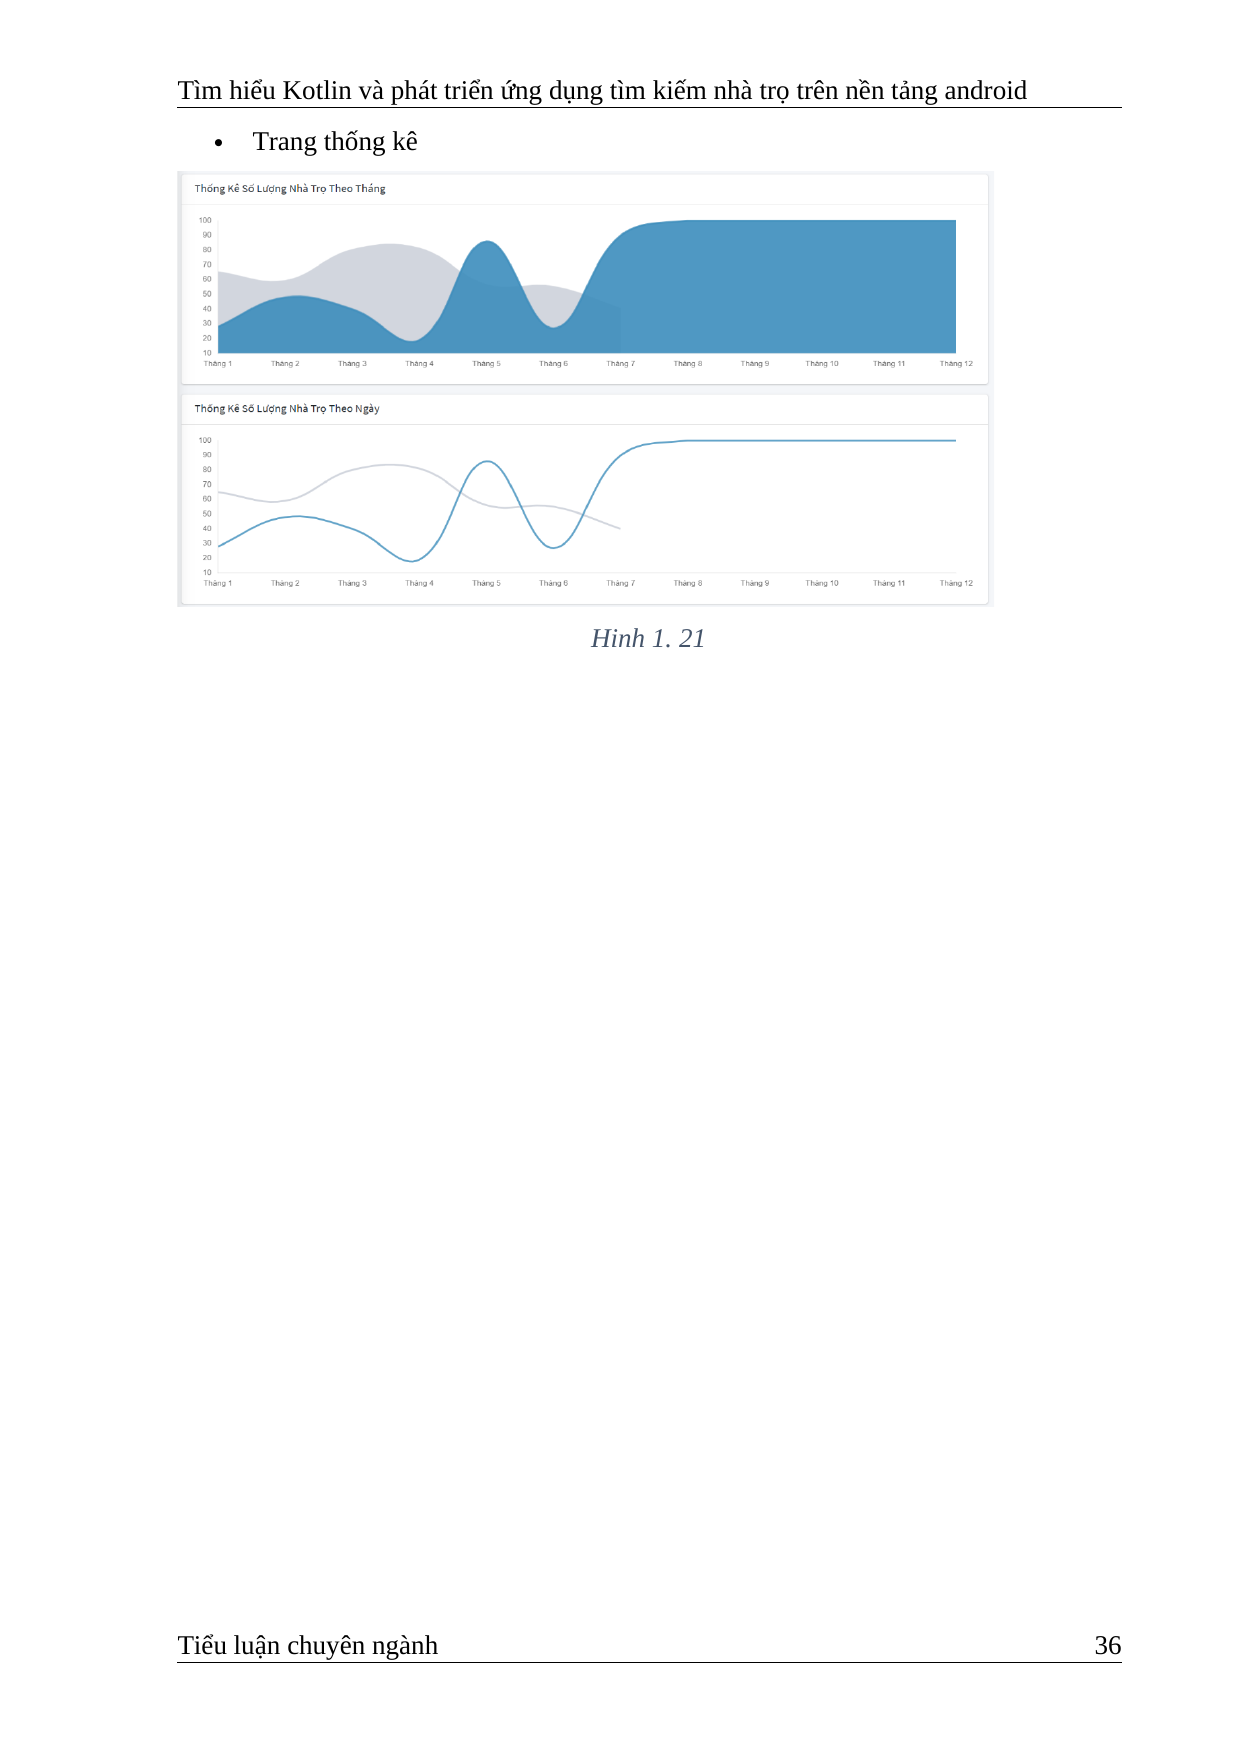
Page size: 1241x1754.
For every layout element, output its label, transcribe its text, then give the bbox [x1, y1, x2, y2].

picture [177, 171, 995, 607]
text Hinh 1. 21 [177, 623, 1122, 654]
list Trang thống kê [215, 125, 1122, 156]
